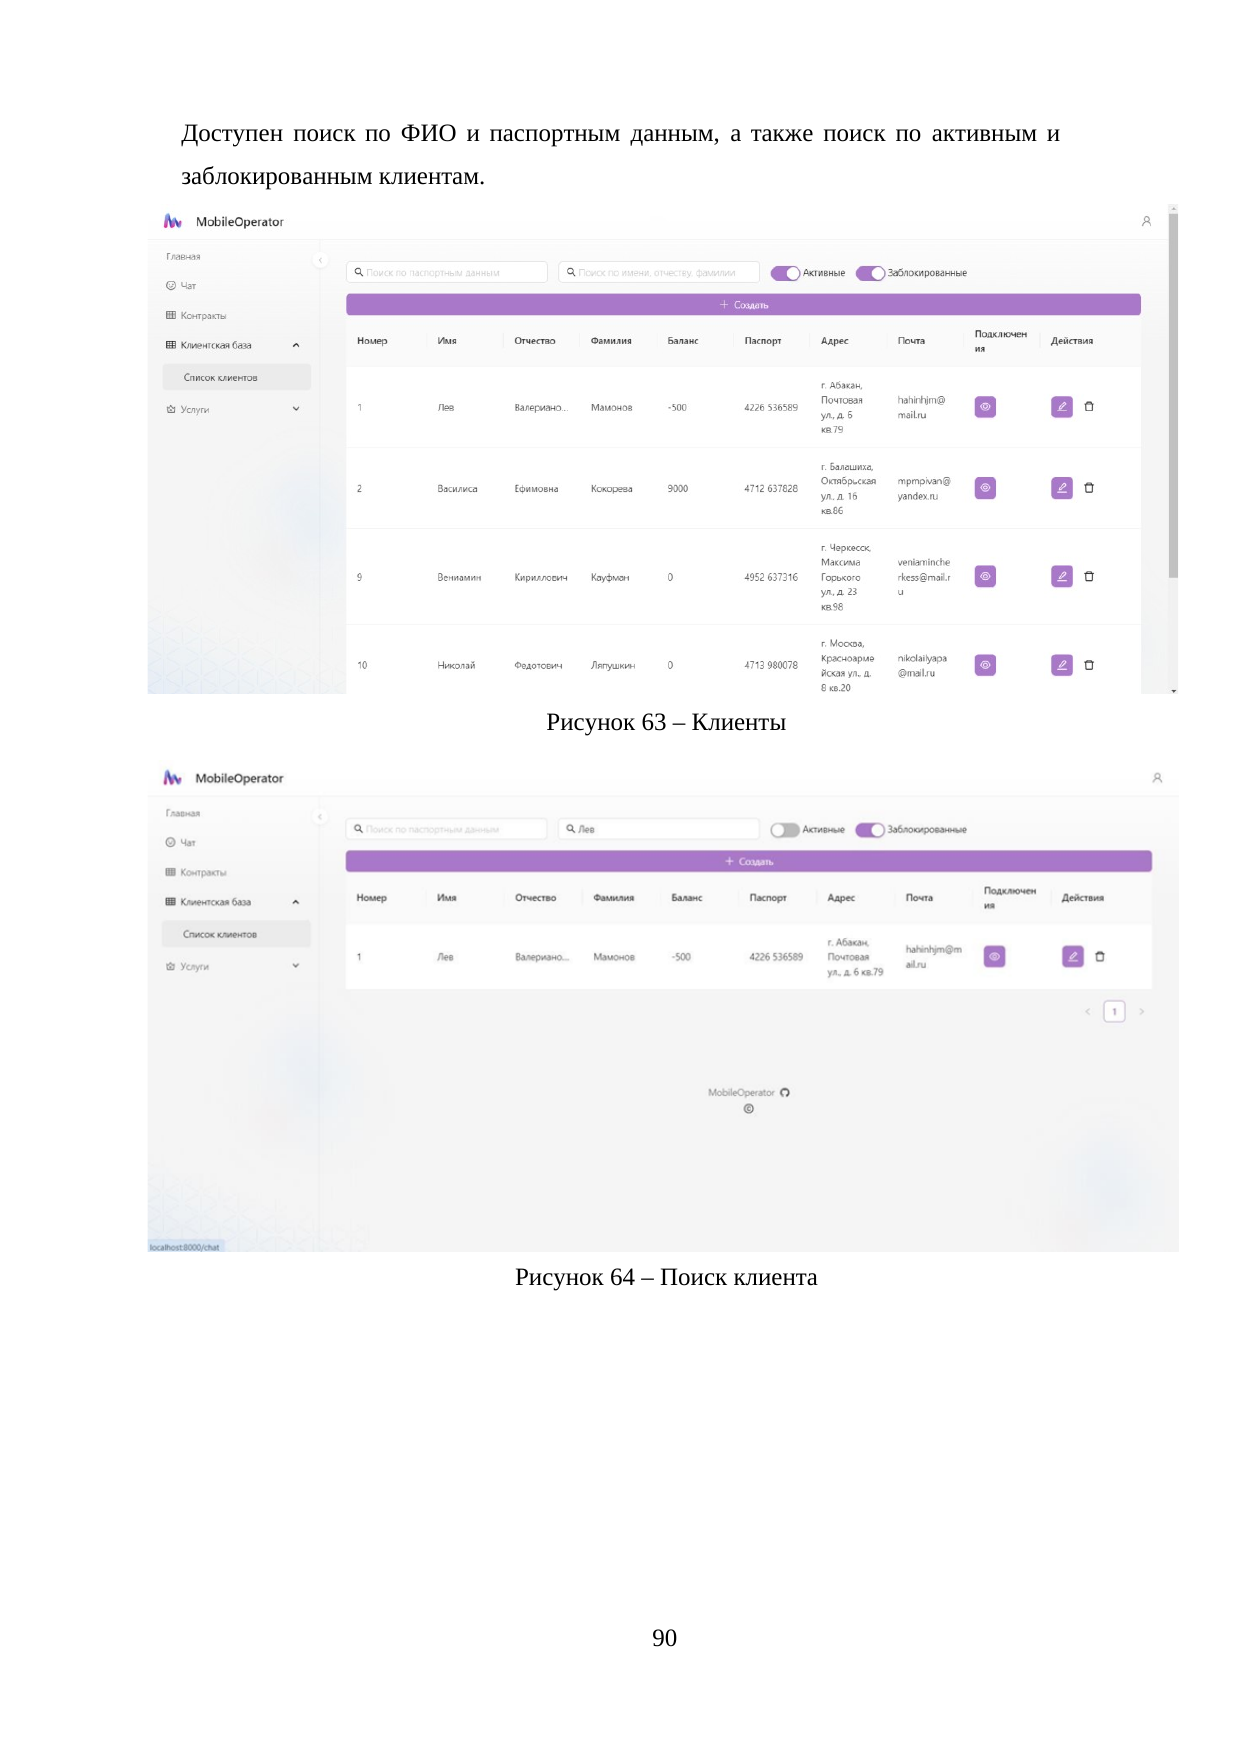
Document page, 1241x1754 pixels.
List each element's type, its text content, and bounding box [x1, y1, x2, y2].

picture [147, 204, 1179, 694]
text Рисунок 64 – Поиск клиента [292, 1262, 1040, 1291]
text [181, 118, 1181, 190]
picture [147, 760, 1179, 1252]
text Рисунок 63 – Клиенты [292, 707, 1040, 736]
